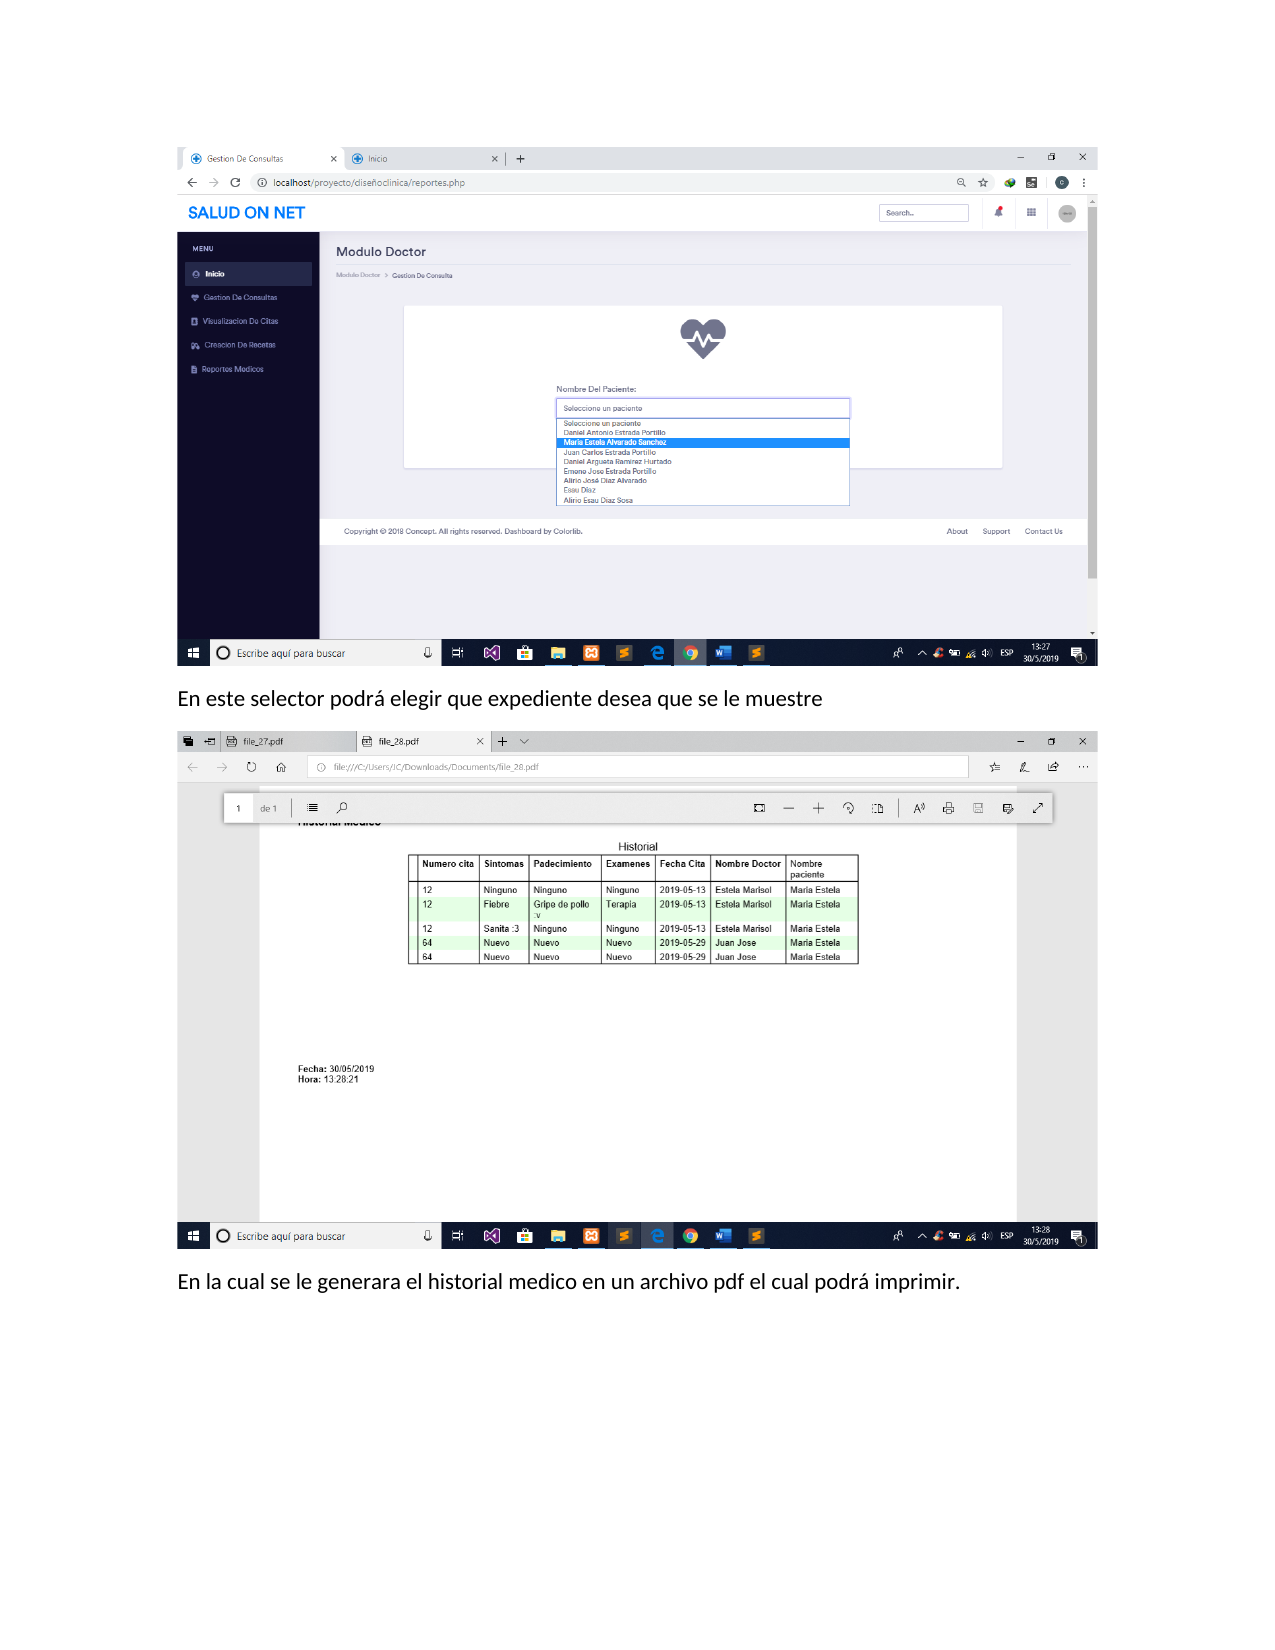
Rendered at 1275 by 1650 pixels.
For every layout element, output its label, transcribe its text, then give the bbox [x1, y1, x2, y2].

picture [177, 147, 1098, 666]
picture [177, 731, 1098, 1249]
text En la cual se le generara el historial medico en un archivo pdf el cual podrá imprimir. [177, 1267, 1098, 1295]
text En este selector podrá elegir que expediente desea que se le muestre [177, 684, 1098, 712]
